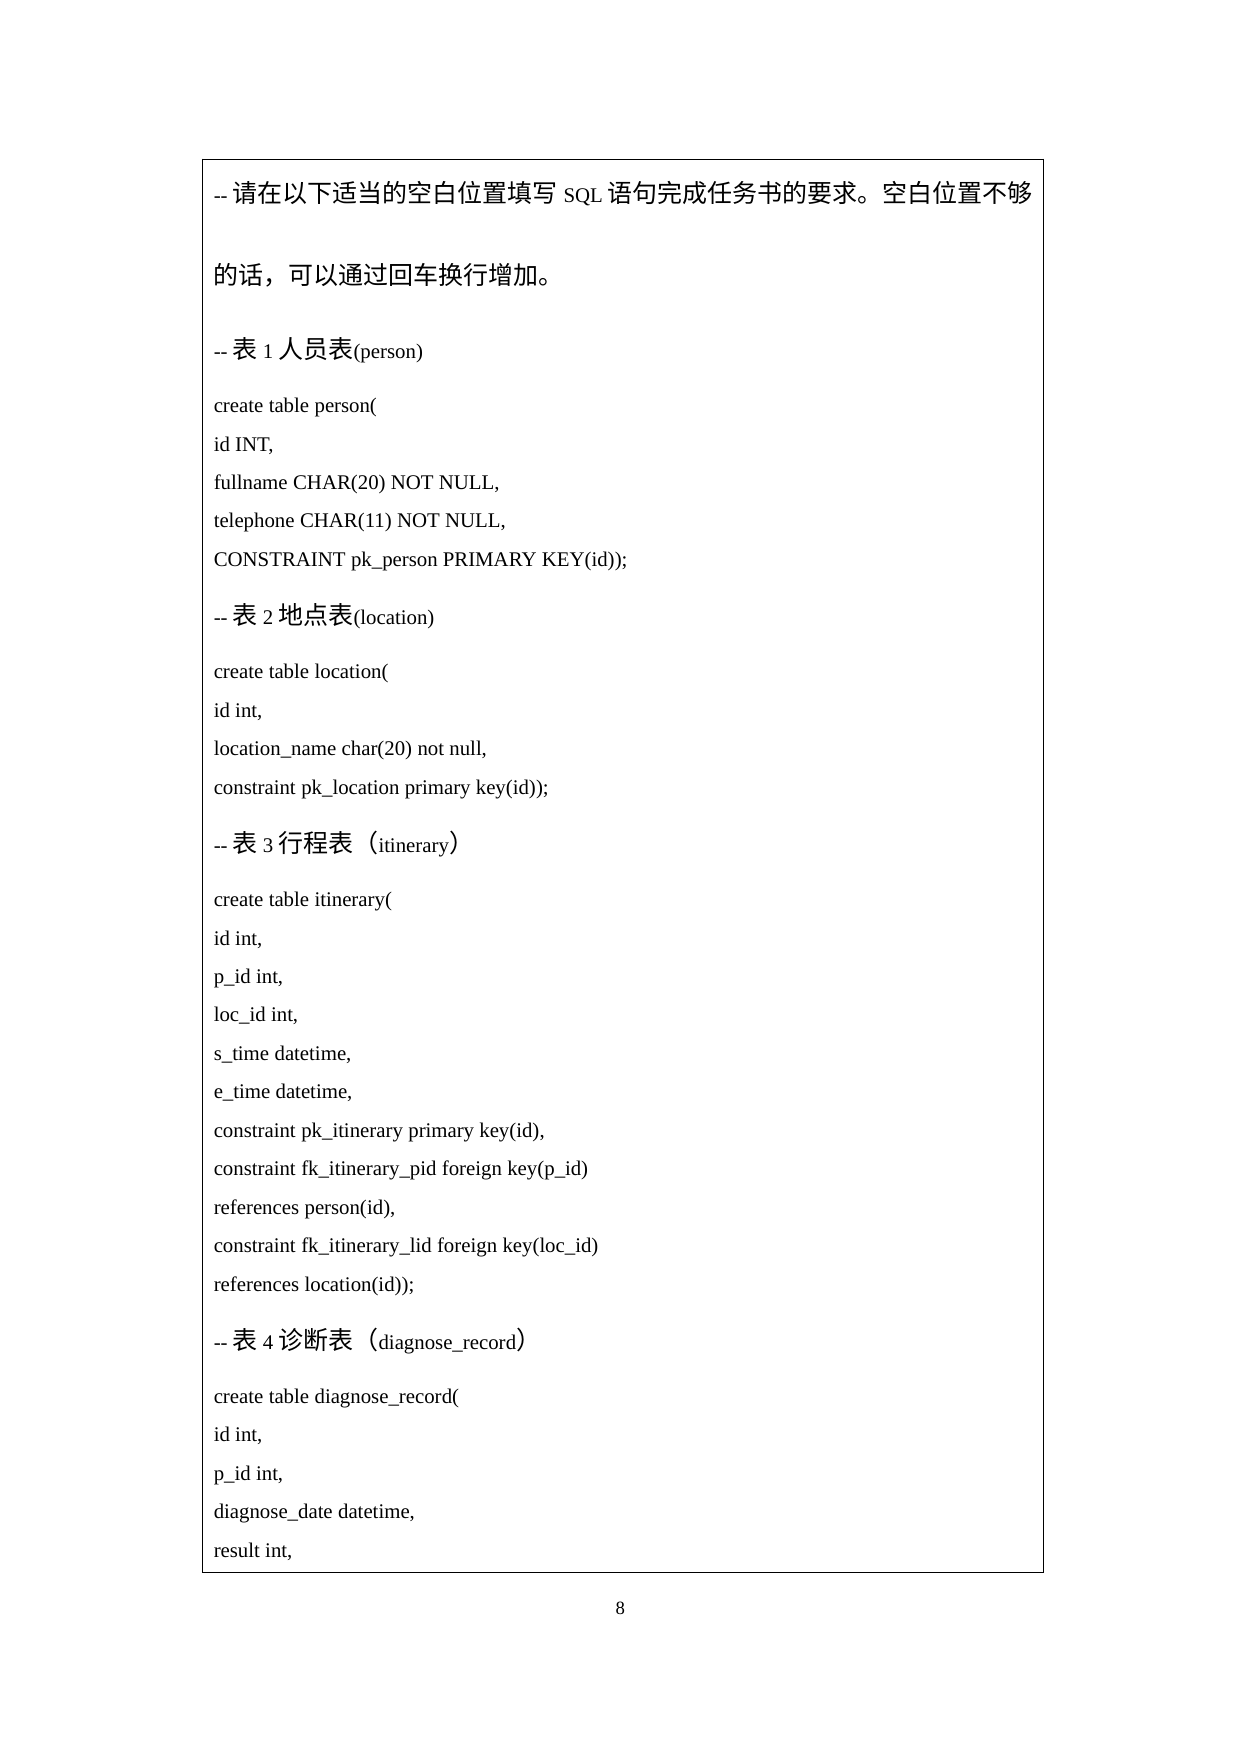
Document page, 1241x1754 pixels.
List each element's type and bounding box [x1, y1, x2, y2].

table_header [203, 160, 1043, 1572]
